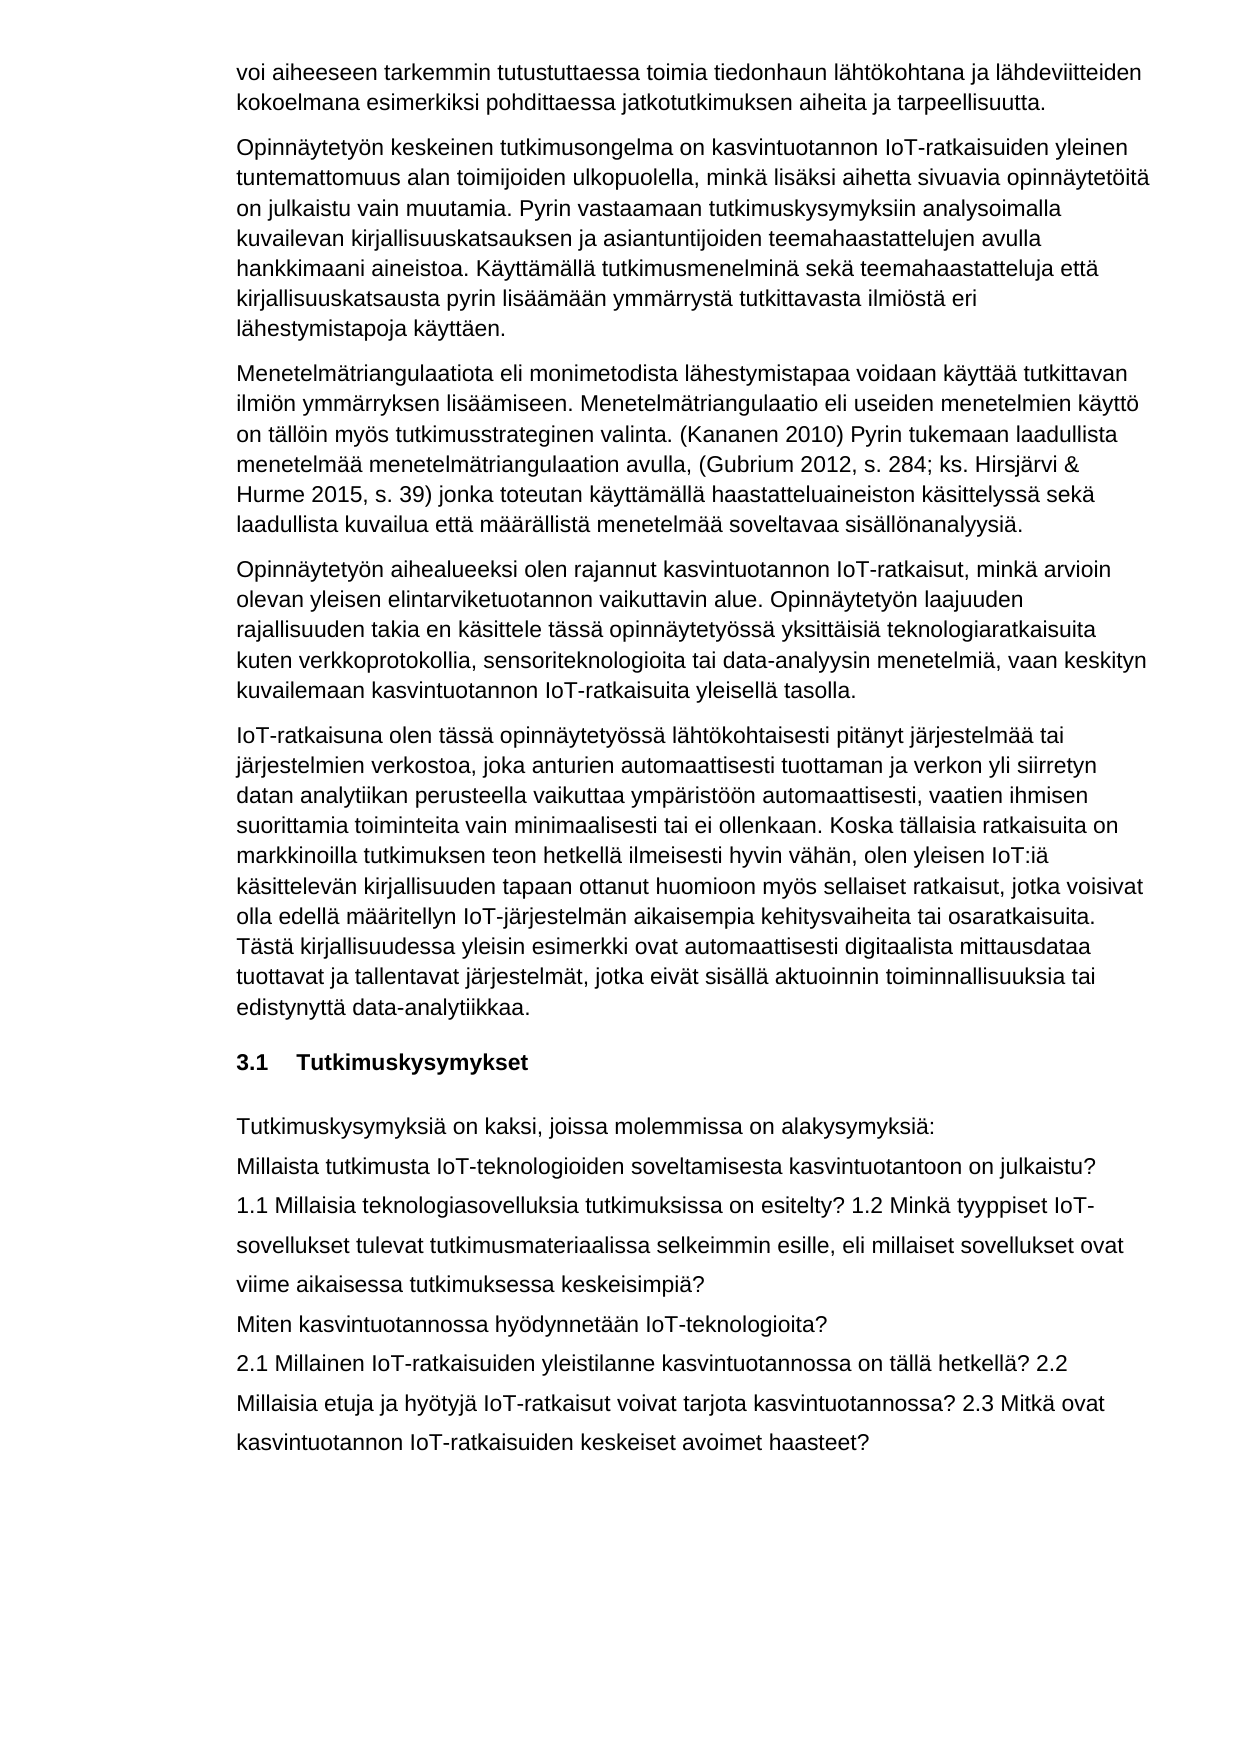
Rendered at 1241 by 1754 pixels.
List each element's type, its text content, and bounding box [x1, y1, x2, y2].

subtitle Tutkimuskysymykset [236, 1049, 1152, 1075]
text Menetelmätriangulaatiota eli monimetodista lähestymistapaa voidaan käyttää tutkittavan ilmiön ymmärryksen lisäämiseen. Menetelmätriangulaatio eli useiden menetelmien käyttö on tällöin myös tutkimusstrateginen valinta. (Kananen 2010) Pyrin tukemaan laadullista menetelmää menetelmätriangulaation avulla, (Gubrium 2012, s. 284; ks. Hirsjärvi & Hurme 2015, s. 39) jonka toteutan käyttämällä haastatteluaineiston käsittelyssä sekä laadullista kuvailua että määrällistä menetelmää soveltavaa sisällönanalyysiä. [236, 360, 1152, 537]
text Opinnäytetyön aihealueeksi olen rajannut kasvintuotannon IoT-ratkaisut, minkä arvioin olevan yleisen elintarviketuotannon vaikuttavin alue. Opinnäytetyön laajuuden rajallisuuden takia en käsittele tässä opinnäytetyössä yksittäisiä teknologiaratkaisuita kuten verkkoprotokollia, sensoriteknologioita tai data-analyysin menetelmiä, vaan keskityn kuvailemaan kasvintuotannon IoT-ratkaisuita yleisellä tasolla. [236, 556, 1152, 703]
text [236, 59, 1152, 116]
text IoT-ratkaisuna olen tässä opinnäytetyössä lähtökohtaisesti pitänyt järjestelmää tai järjestelmien verkostoa, joka anturien automaattisesti tuottaman ja verkon yli siirretyn datan analytiikan perusteella vaikuttaa ympäristöön automaattisesti, vaatien ihmisen suorittamia toiminteita vain minimaalisesti tai ei ollenkaan. Koska tällaisia ratkaisuita on markkinoilla tutkimuksen teon hetkellä ilmeisesti hyvin vähän, olen yleisen IoT:iä käsittelevän kirjallisuuden tapaan ottanut huomioon myös sellaiset ratkaisut, jotka voisivat olla edellä määritellyn IoT-järjestelmän aikaisempia kehitysvaiheita tai osaratkaisuita. Tästä kirjallisuudessa yleisin esimerkki ovat automaattisesti digitaalista mittausdataa tuottavat ja tallentavat järjestelmät, jotka eivät sisällä aktuoinnin toiminnallisuuksia tai edistynyttä data-analytiikkaa. [236, 722, 1152, 1020]
text Opinnäytetyön keskeinen tutkimusongelma on kasvintuotannon IoT-ratkaisuiden yleinen tuntemattomuus alan toimijoiden ulkopuolella, minkä lisäksi aihetta sivuavia opinnäytetöitä on julkaistu vain muutamia. Pyrin vastaamaan tutkimuskysymyksiin analysoimalla kuvailevan kirjallisuuskatsauksen ja asiantuntijoiden teemahaastattelujen avulla hankkimaani aineistoa. Käyttämällä tutkimusmenelminä sekä teemahaastatteluja että kirjallisuuskatsausta pyrin lisäämään ymmärrystä tutkittavasta ilmiöstä eri lähestymistapoja käyttäen. [236, 134, 1152, 342]
